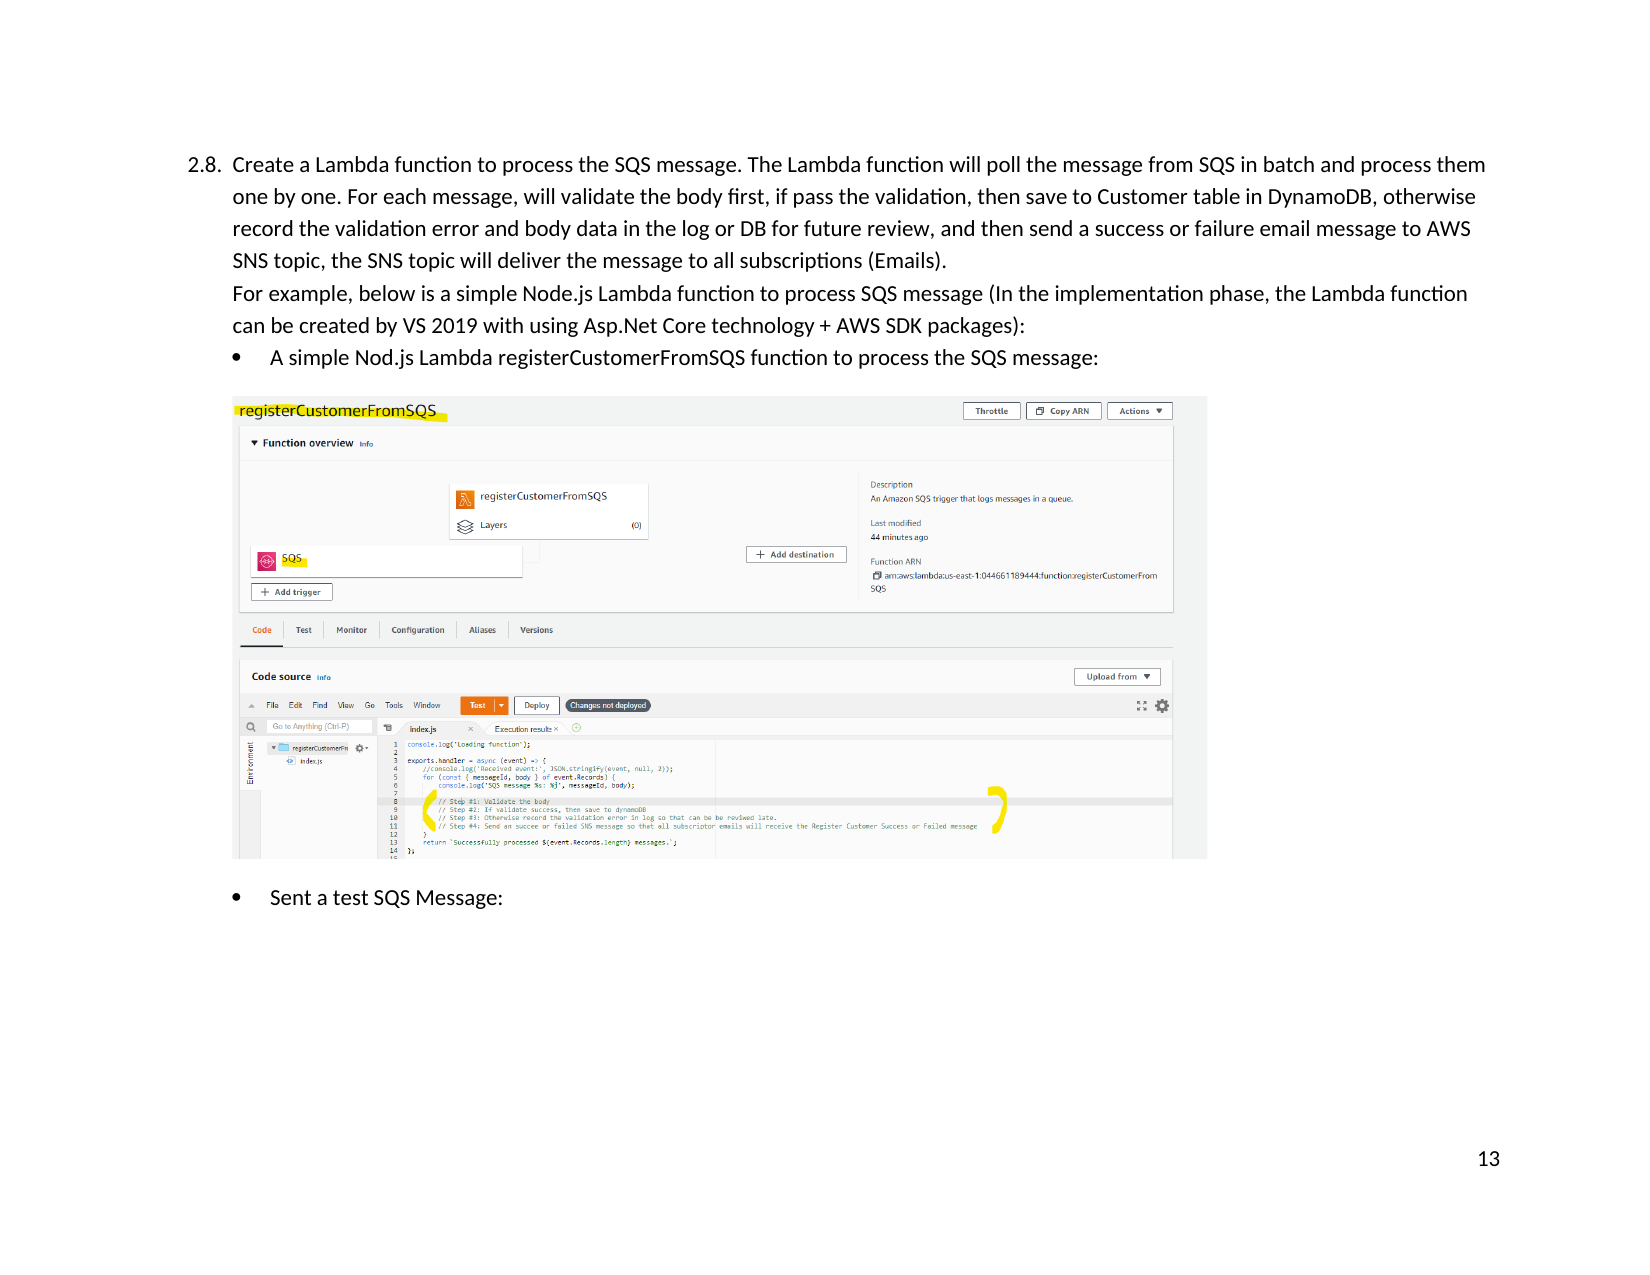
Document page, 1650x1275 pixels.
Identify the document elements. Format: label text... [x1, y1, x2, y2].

list Sent a test SQS Message: [232, 883, 1500, 912]
picture [232, 396, 1208, 859]
list For example, below is a simple Node.js Lambda function to process SQS message (In the implementation phase, the Lambda function can be created by VS 2019 with using Asp.Net Core technology + AWS SDK packages): [232, 279, 1500, 339]
list A simple Nod.js Lambda registerCustomerFromSQS function to process the SQS message: [232, 343, 1500, 371]
list Create a Lambda function to process the SQS message. The Lambda function will poll the message from SQS in batch and process them one by one. For each message, will validate the body first, if pass the validation, then save to Customer table in DynamoDB, otherwise record the validation error and body data in the log or DB for future review, and then send a success or failure email message to AWS SNS topic, the SNS topic will deliver the message to all subscriptions (Emails). [187, 150, 1500, 274]
